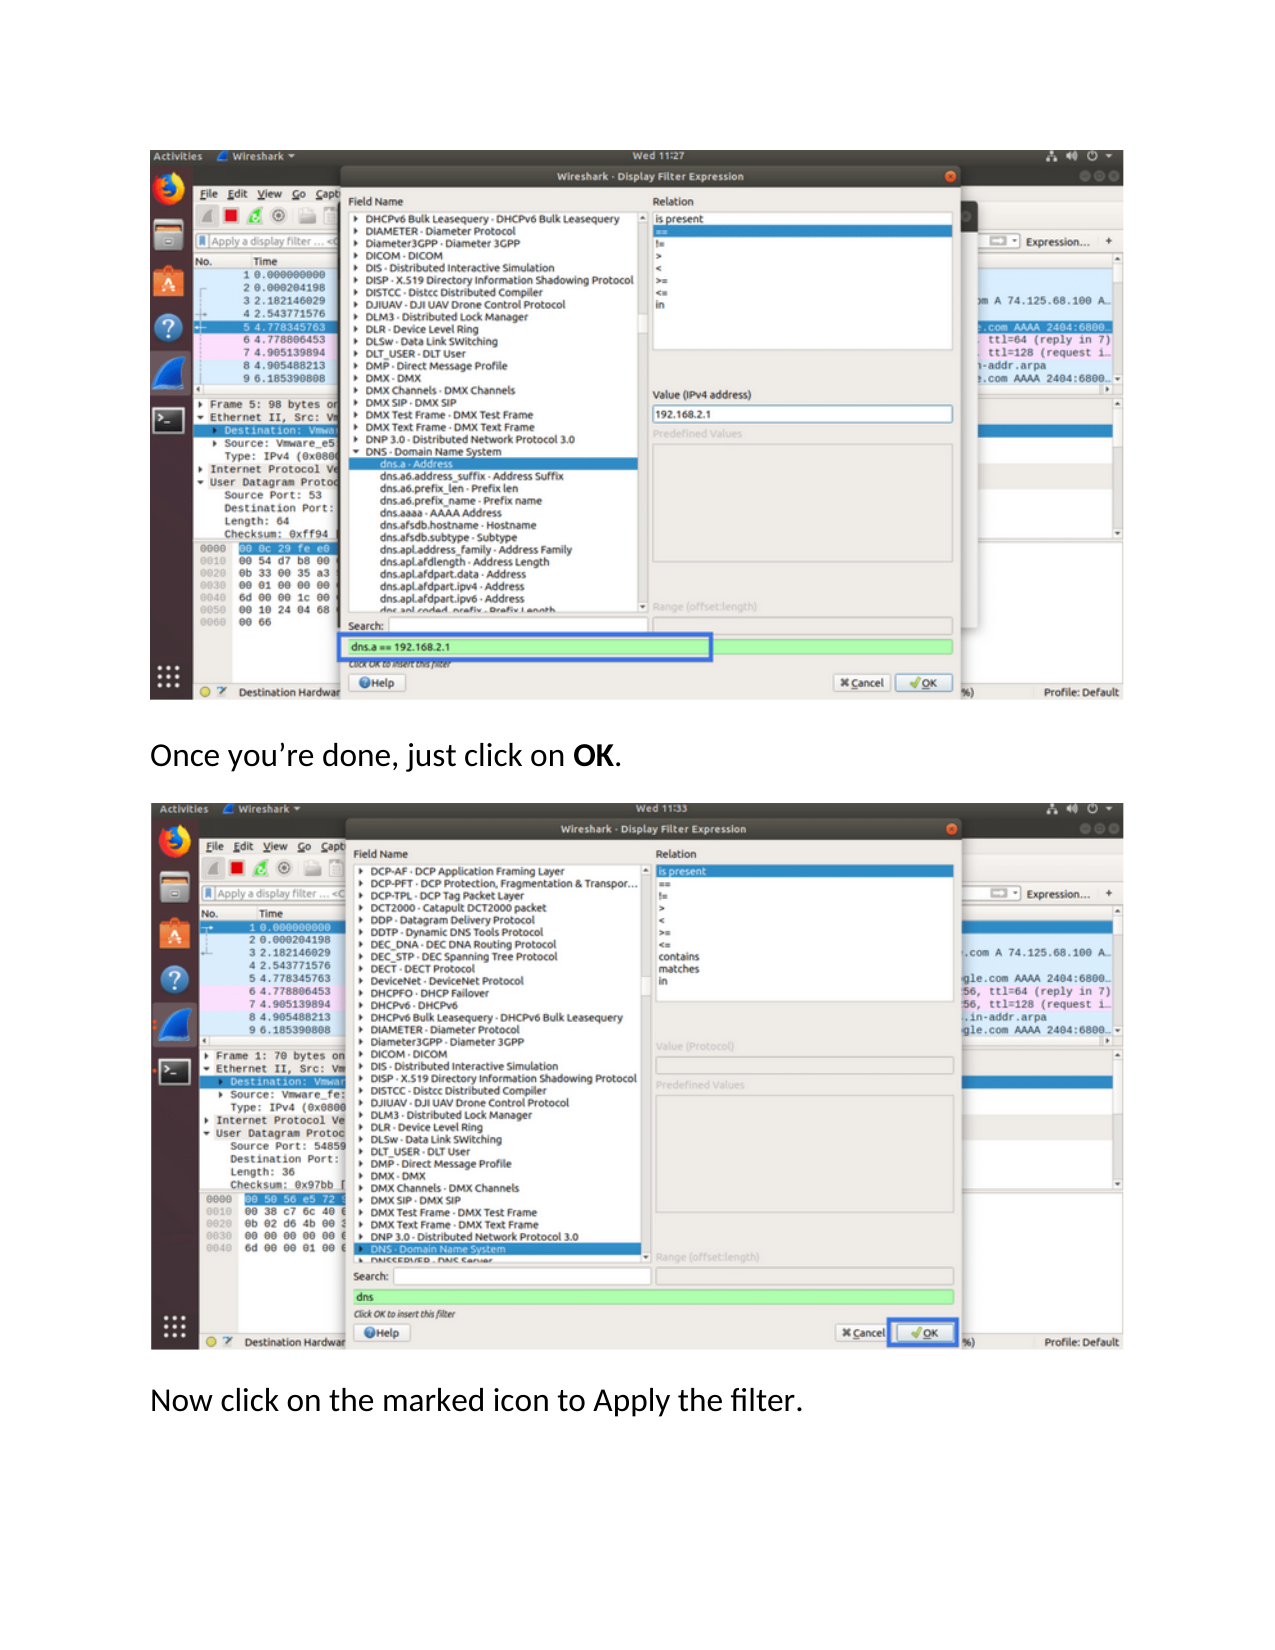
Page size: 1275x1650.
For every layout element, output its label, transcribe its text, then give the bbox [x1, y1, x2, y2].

picture [150, 803, 1125, 1351]
text Once you’re done, just click on OK. [150, 733, 1125, 774]
picture [150, 150, 1125, 705]
text Now click on the marked icon to Apply the filter. [150, 1379, 1125, 1420]
